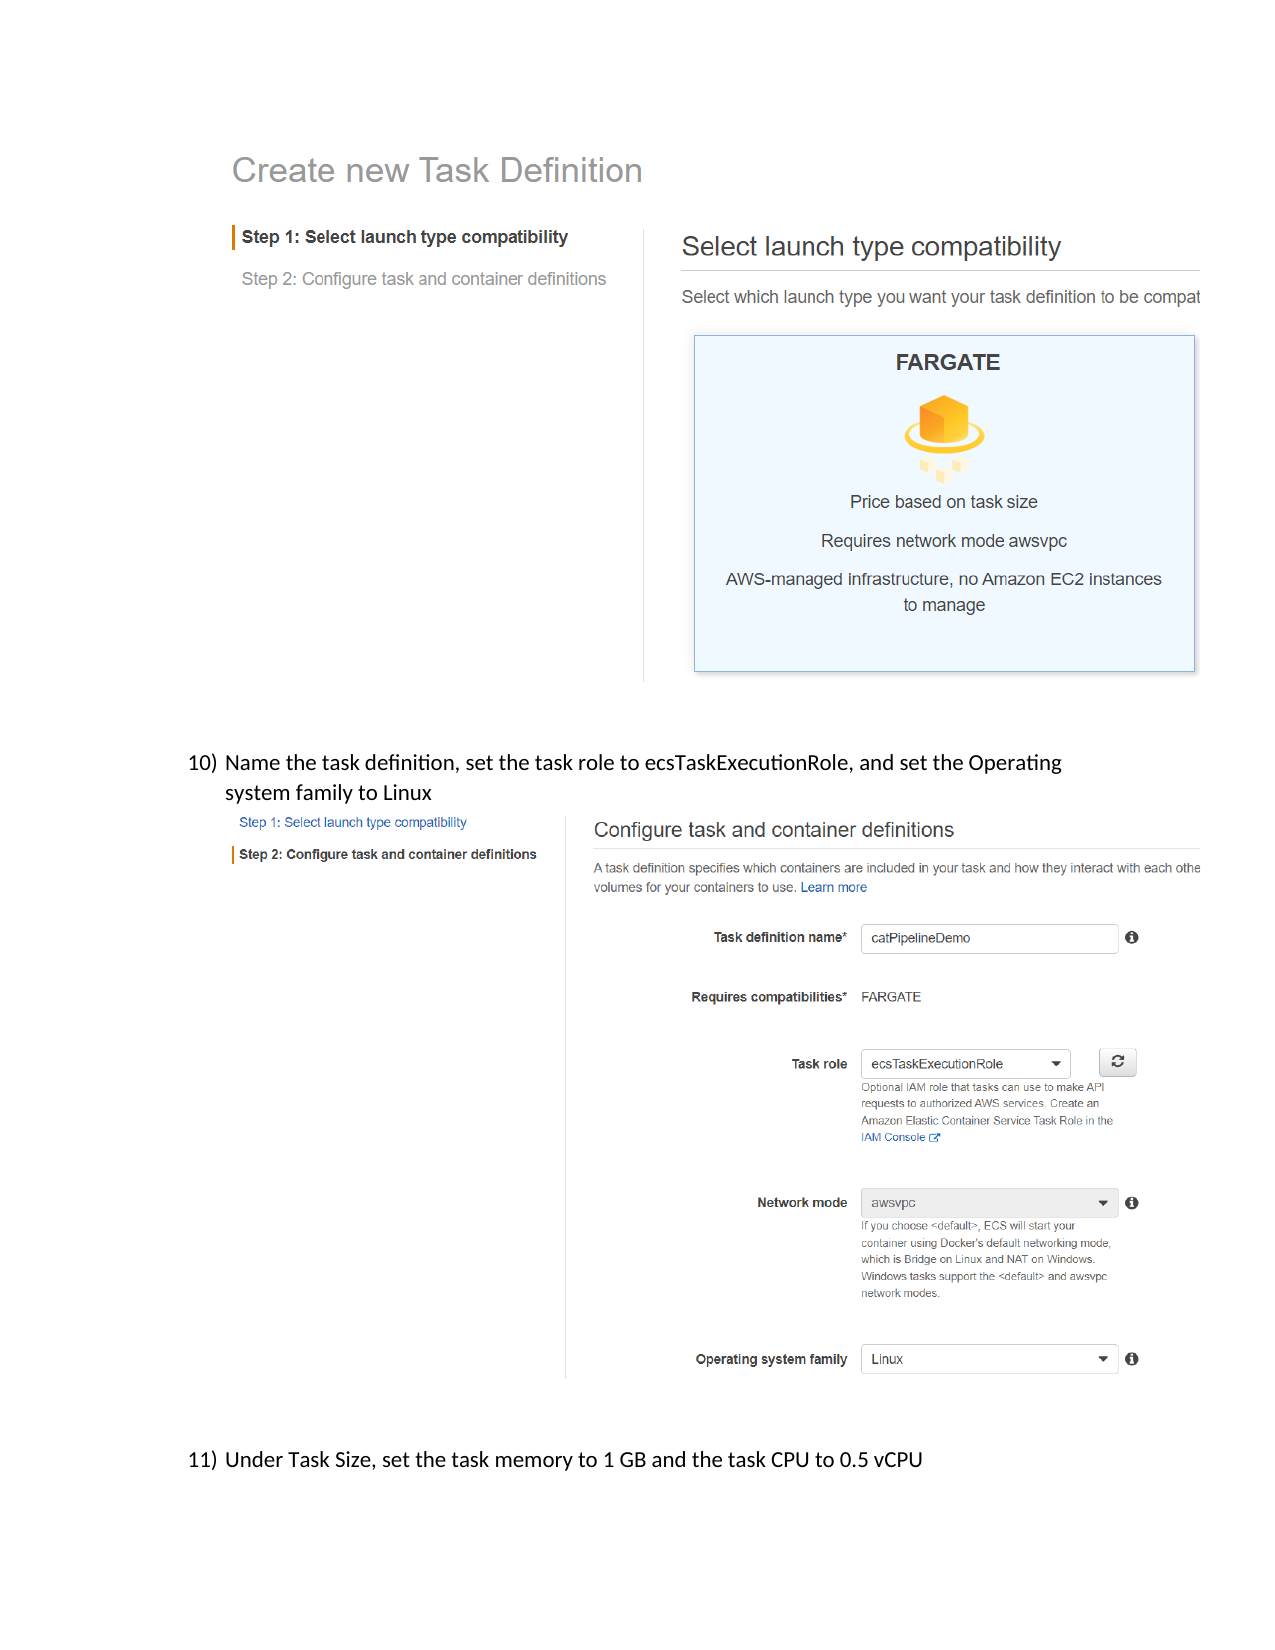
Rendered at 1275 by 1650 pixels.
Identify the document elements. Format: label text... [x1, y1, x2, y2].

picture [225, 150, 1200, 682]
list Name the task definition, set the task role to ecsTaskExecutionRole, and set the Operating system family to Linux [187, 748, 1125, 806]
picture [225, 808, 1200, 1379]
list Under Task Size, set the task memory to 1 GB and the task CPU to 0.5 vCPU [187, 1445, 1125, 1473]
